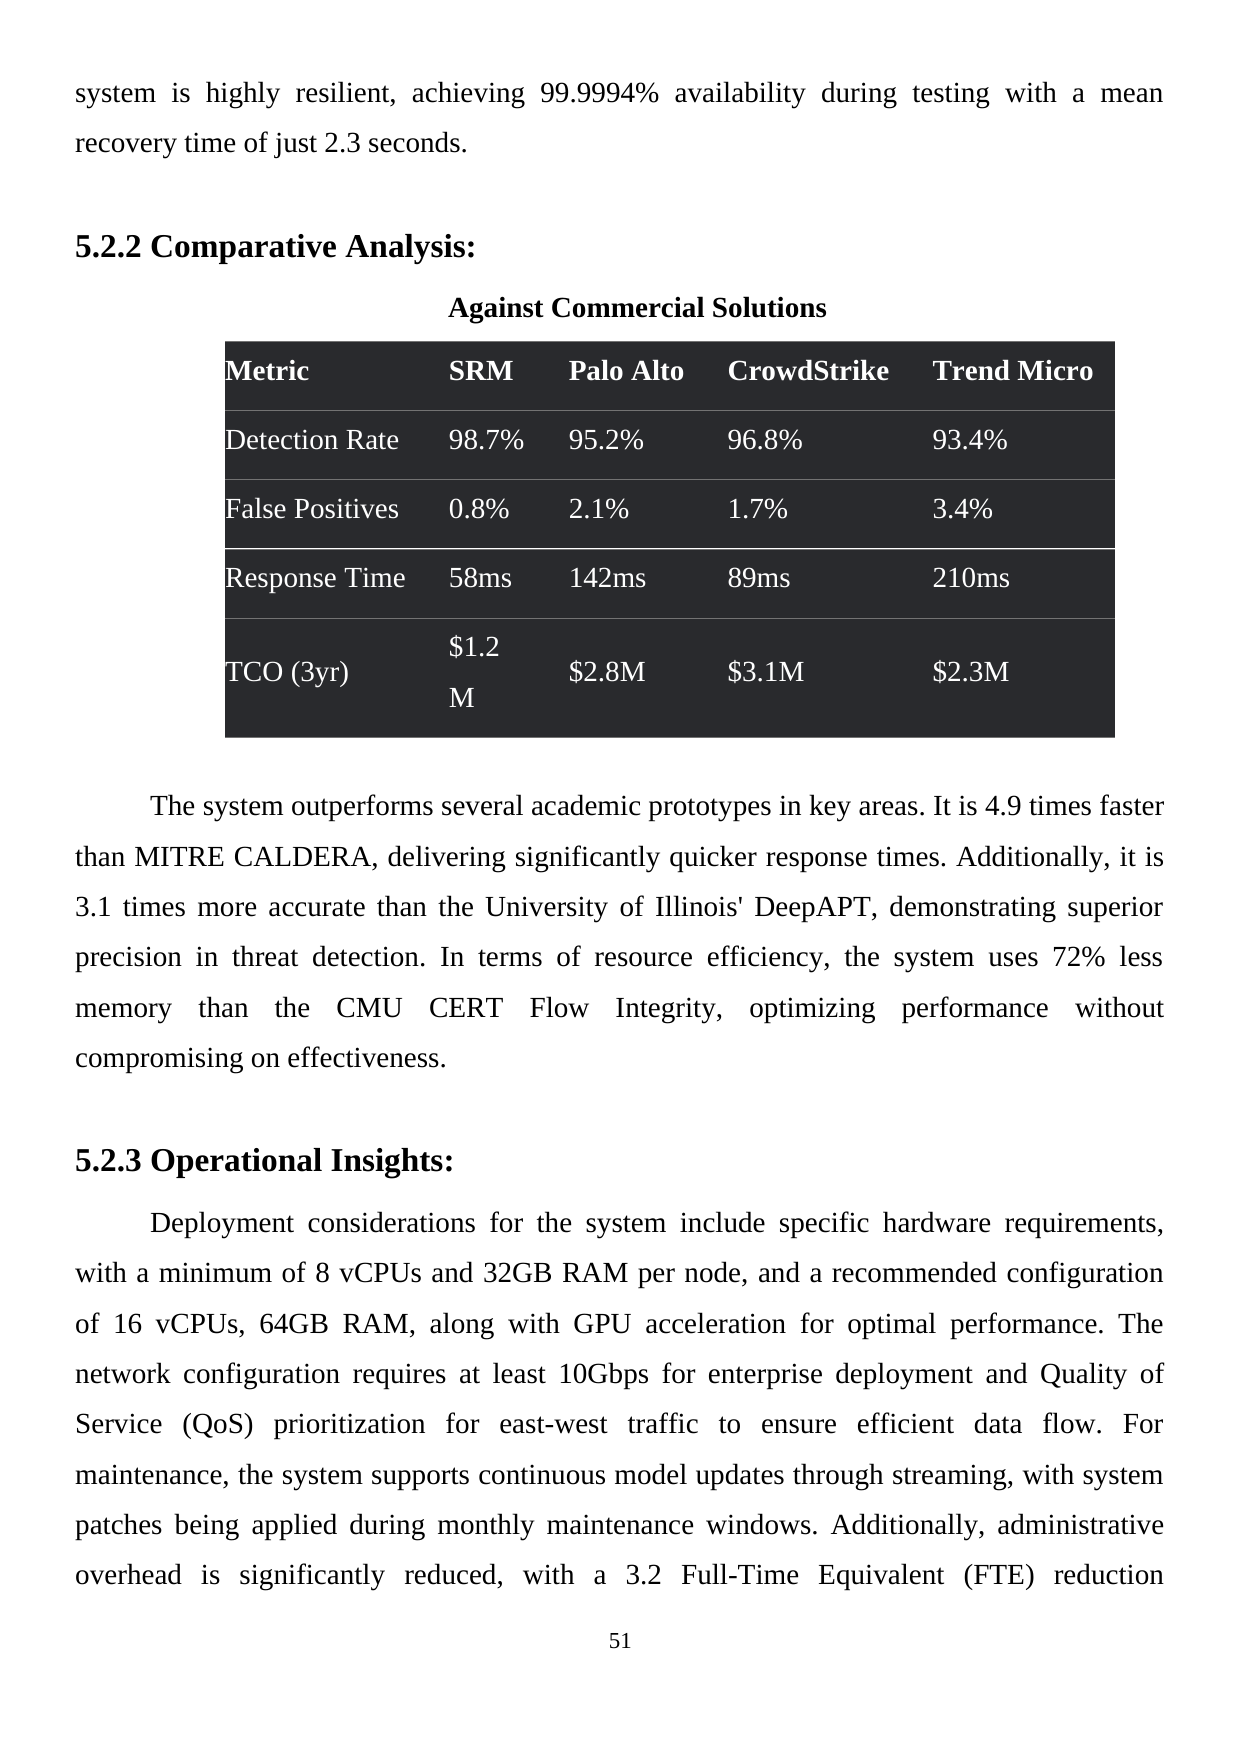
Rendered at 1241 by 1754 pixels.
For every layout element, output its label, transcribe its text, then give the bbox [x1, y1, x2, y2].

table_cell 0.8% [427, 480, 547, 548]
table_cell 89ms [706, 550, 911, 618]
table_cell 96.8% [706, 411, 911, 479]
table_cell $3.1M [706, 619, 911, 737]
table_cell TCO (3yr) [225, 619, 427, 737]
table_cell $2.8M [547, 619, 706, 737]
table_cell Detection Rate [225, 411, 427, 479]
text 5.2.2 Comparative Analysis: [75, 226, 1165, 291]
table_cell 2.1% [547, 480, 706, 548]
table_header Palo Alto [547, 342, 706, 410]
table_header Trend Micro [911, 342, 1115, 410]
table_cell $2.3M [911, 619, 1115, 737]
table_cell $1.2M [427, 619, 547, 737]
table_cell 58ms [427, 550, 547, 618]
table_header Metric [225, 342, 427, 410]
table_cell 3.4% [911, 480, 1115, 548]
table_cell Response Time [225, 550, 427, 618]
table_cell 210ms [911, 550, 1115, 618]
table_header CrowdStrike [706, 342, 911, 410]
table_header SRM [427, 342, 547, 410]
text The system outperforms several academic prototypes in key areas. It is 4.9 times faster than MITRE CALDERA, delivering significantly quicker response times. Additionally, it is 3.1 times more accurate than the University of Illinois' DeepAPT, demonstrating superior precision in threat detection. In terms of resource efficiency, the system uses 72% less memory than the CMU CERT Flow Integrity, optimizing performance without compromising on effectiveness. [75, 788, 1165, 1073]
table_cell 95.2% [547, 411, 706, 479]
table_cell 93.4% [911, 411, 1115, 479]
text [75, 1205, 1165, 1591]
table_cell 142ms [547, 550, 706, 618]
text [75, 75, 1165, 159]
table_cell 98.7% [427, 411, 547, 479]
text 5.2.3 Operational Insights: [75, 1141, 1165, 1205]
table_cell 1.7% [706, 480, 911, 548]
table_cell False Positives [225, 480, 427, 548]
text Against Commercial Solutions [375, 291, 1165, 324]
